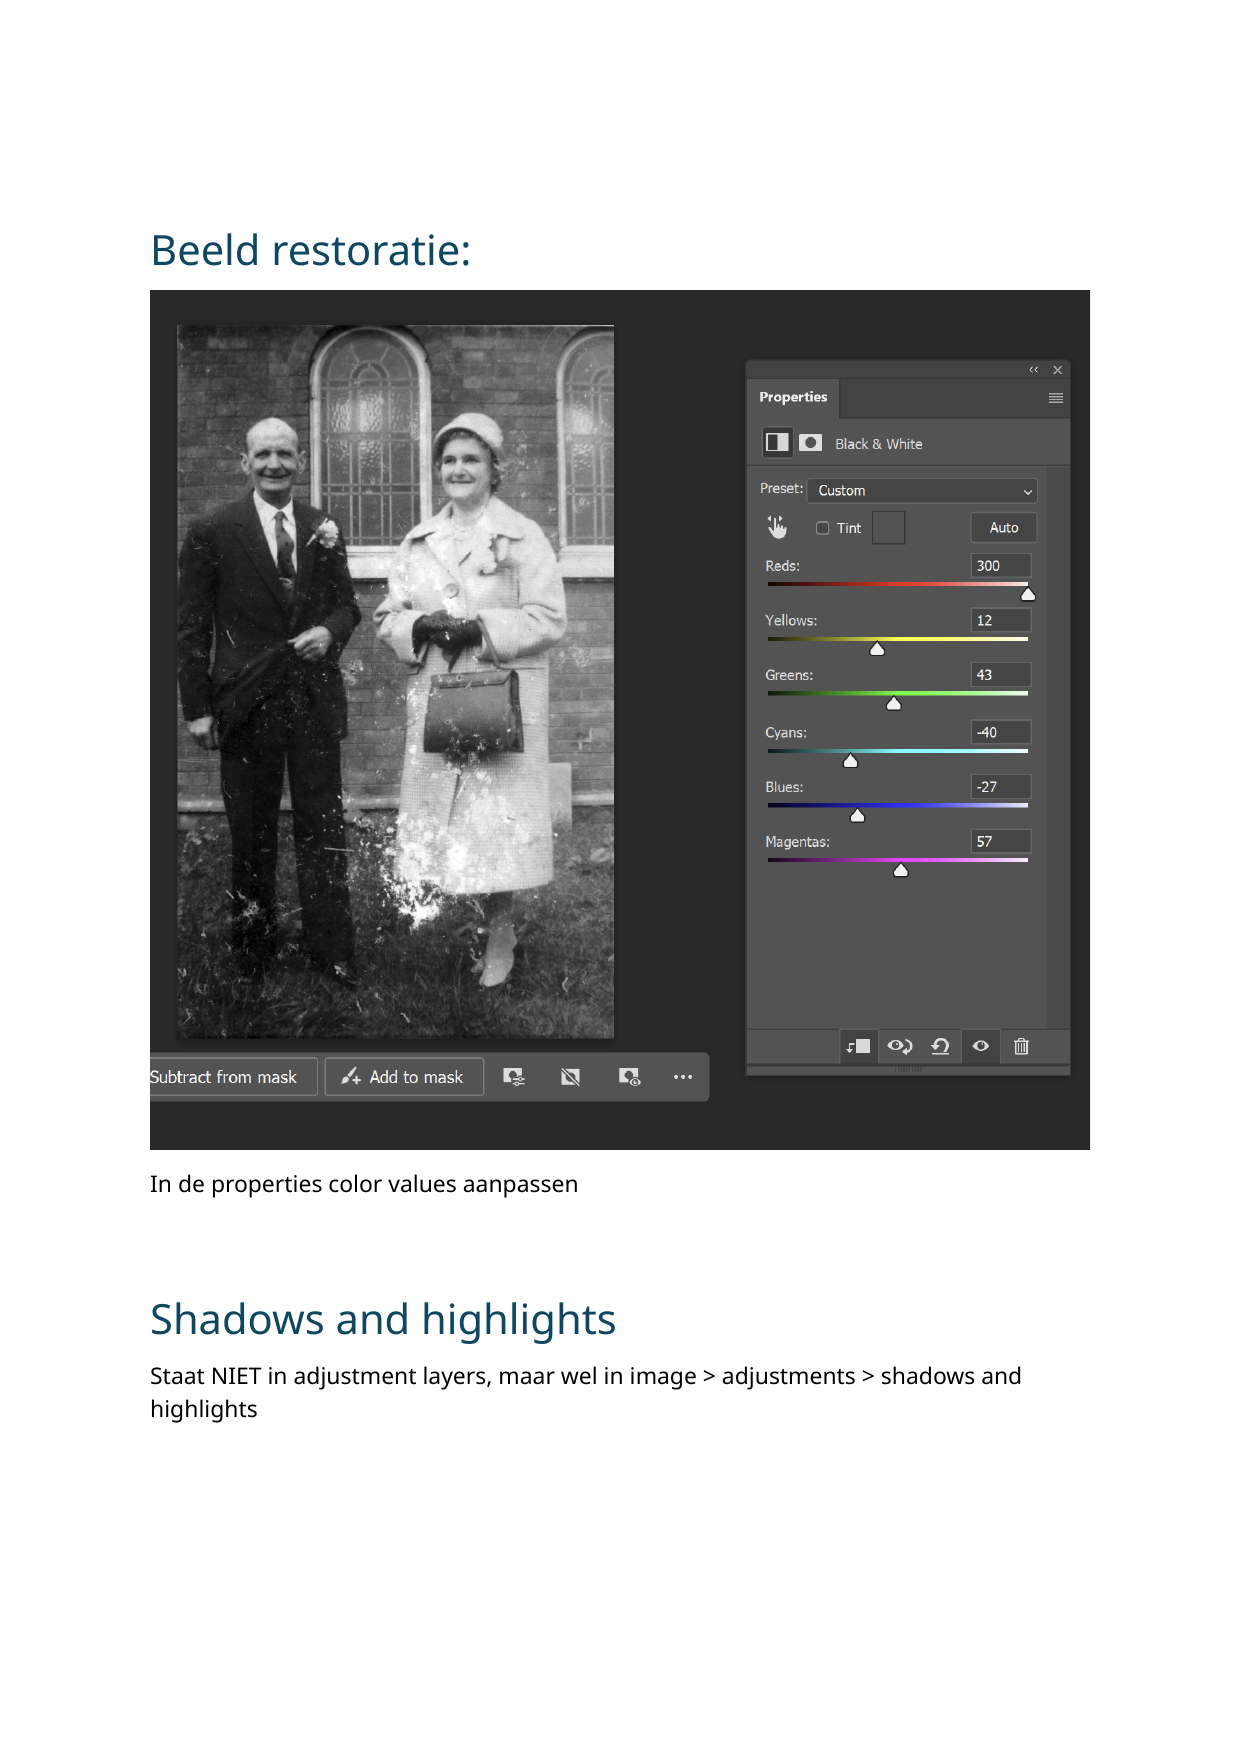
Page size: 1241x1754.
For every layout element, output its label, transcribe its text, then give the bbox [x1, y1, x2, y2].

subtitle Shadows and highlights [150, 1290, 1090, 1347]
text Staat NIET in adjustment layers, maar wel in image > adjustments > shadows and highlights [150, 1360, 1090, 1425]
text In de properties color values aanpassen [150, 1168, 1090, 1200]
subtitle Beeld restoratie: [150, 221, 1090, 278]
picture [150, 290, 1091, 1150]
